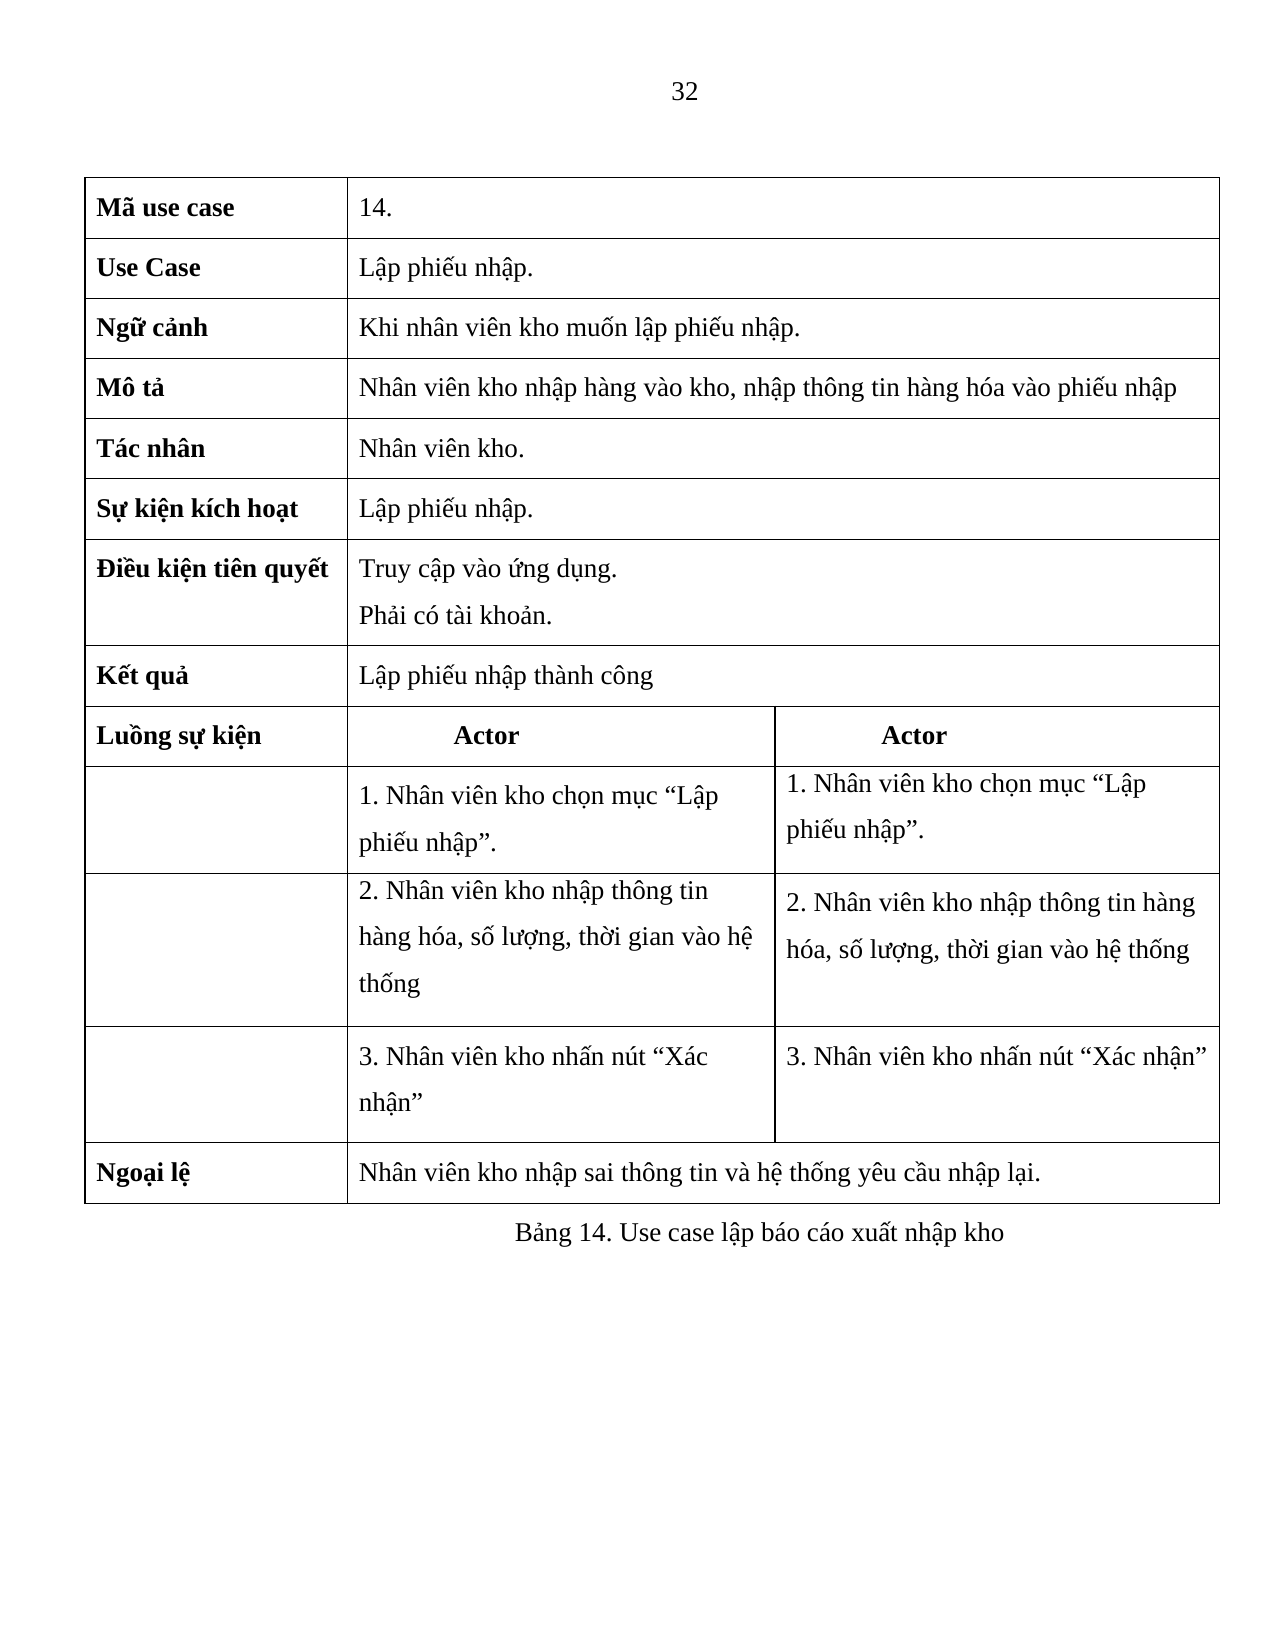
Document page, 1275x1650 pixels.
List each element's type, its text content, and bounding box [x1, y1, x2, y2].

table_cell Truy cập vào ứng dụng. Phải có tài khoản. [348, 540, 1219, 645]
table_cell Tác nhân [86, 419, 347, 478]
table_cell [86, 874, 347, 1026]
table_header Mã use case [86, 178, 347, 237]
table_cell Khi nhân viên kho muốn lập phiếu nhập. [348, 299, 1219, 358]
table_cell Luồng sự kiện [86, 707, 347, 766]
table_cell Nhân viên kho. [348, 419, 1219, 478]
table_cell [86, 1027, 347, 1142]
text Bảng 14. Use case lập báo cáo xuất nhập kho [207, 1216, 1162, 1247]
table_cell Lập phiếu nhập thành công [348, 646, 1219, 706]
table_cell Nhân viên kho nhập hàng vào kho, nhập thông tin hàng hóa vào phiếu nhập [348, 359, 1219, 418]
table_cell [86, 767, 347, 873]
table_cell Lập phiếu nhập. [348, 479, 1219, 538]
table_cell Mô tả [86, 359, 347, 418]
table_cell Ngữ cảnh [86, 299, 347, 358]
table_cell Điều kiện tiên quyết [86, 540, 347, 645]
table_cell Kết quả [86, 646, 347, 706]
table_header 14. [348, 178, 1219, 237]
table_cell Use Case [86, 239, 347, 298]
table_cell Actor [776, 707, 1219, 766]
table_cell Ngoại lệ [86, 1143, 347, 1202]
table_cell 1. Nhân viên kho chọn mục “Lập phiếu nhập”. [348, 767, 774, 873]
table_cell 2. Nhân viên kho nhập thông tin hàng hóa, số lượng, thời gian vào hệ thống [776, 874, 1219, 1026]
table_cell 3. Nhân viên kho nhấn nút “Xác nhận” [348, 1027, 774, 1142]
table_cell Lập phiếu nhập. [348, 239, 1219, 298]
table_cell Actor [348, 707, 774, 766]
table_cell Nhân viên kho nhập sai thông tin và hệ thống yêu cầu nhập lại. [348, 1143, 1219, 1202]
table_cell Sự kiện kích hoạt [86, 479, 347, 538]
table_cell 1. Nhân viên kho chọn mục “Lập phiếu nhập”. [776, 767, 1219, 873]
table_cell 2. Nhân viên kho nhập thông tin hàng hóa, số lượng, thời gian vào hệ thống [348, 874, 774, 1026]
table_cell 3. Nhân viên kho nhấn nút “Xác nhận” [776, 1027, 1219, 1142]
